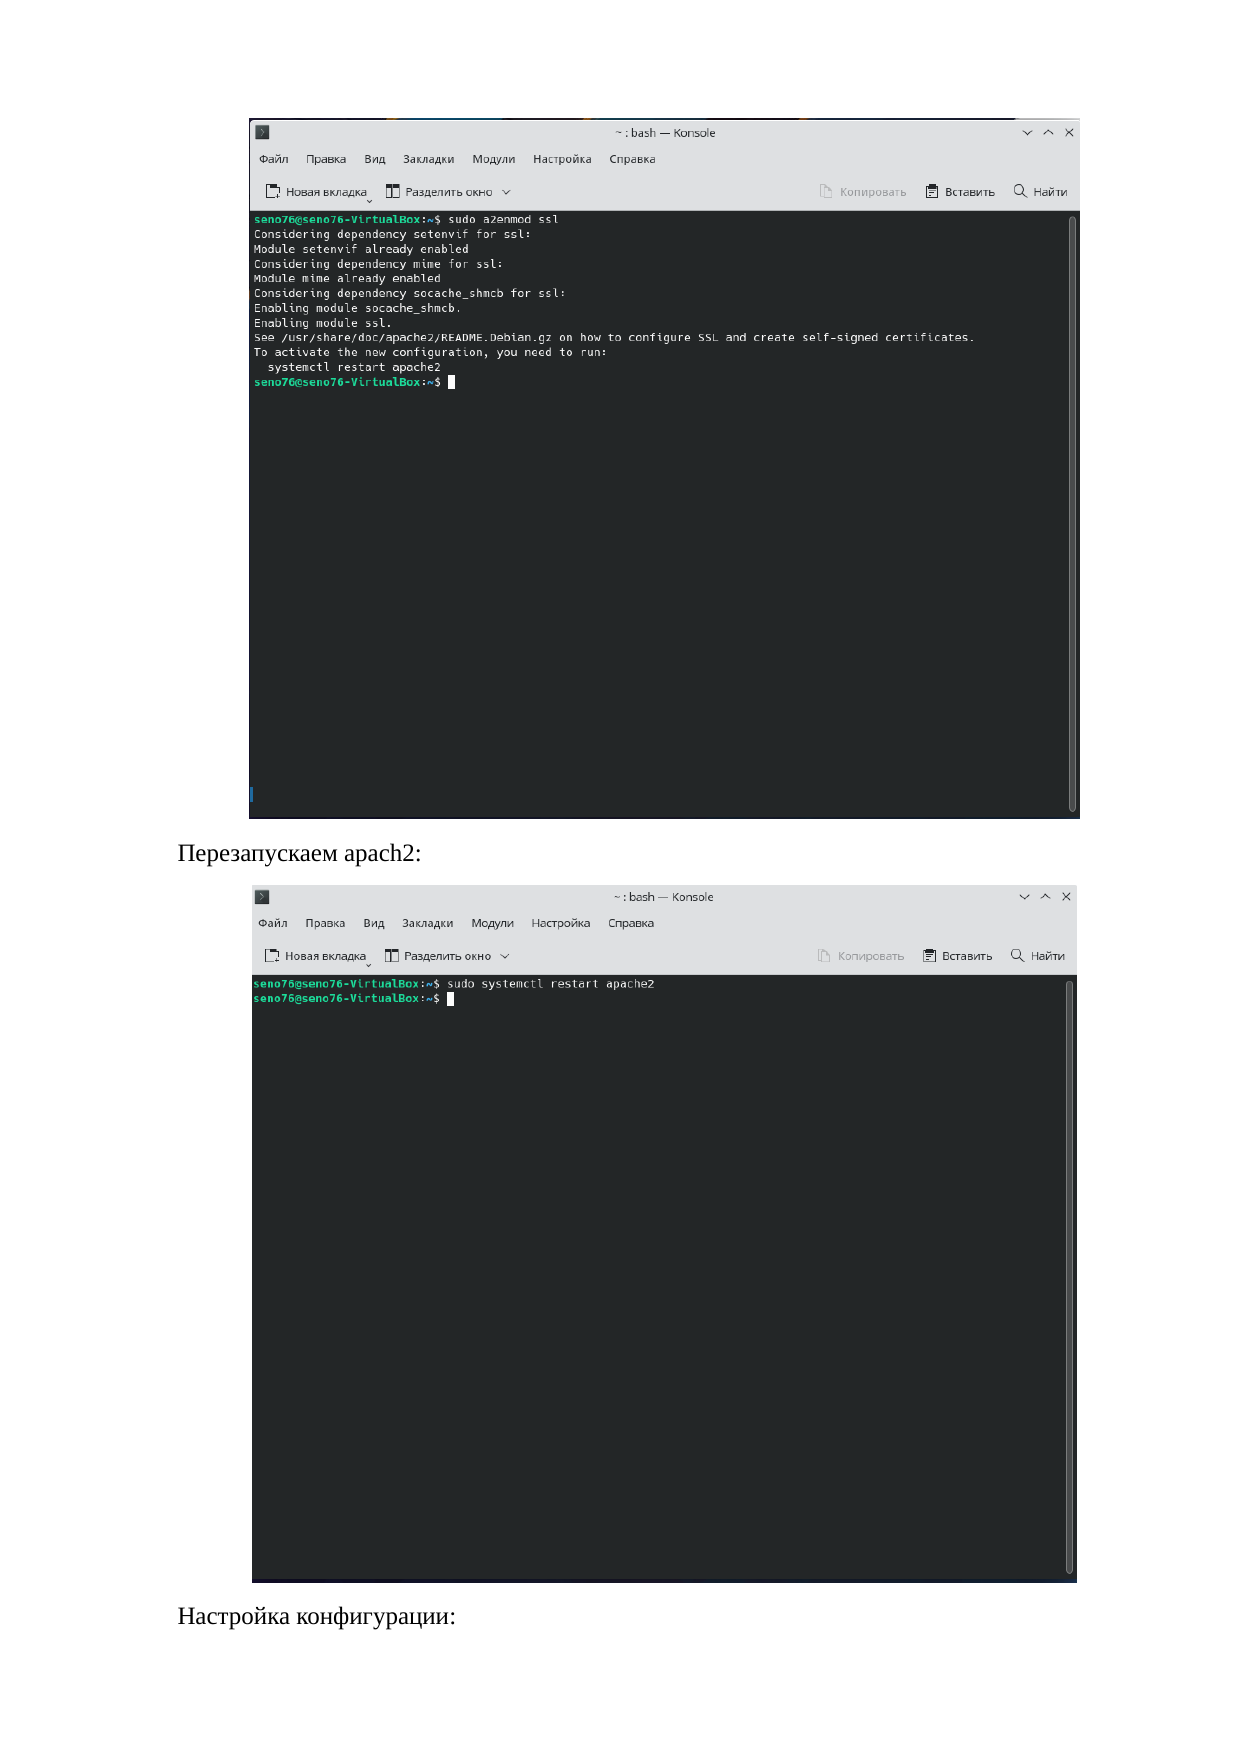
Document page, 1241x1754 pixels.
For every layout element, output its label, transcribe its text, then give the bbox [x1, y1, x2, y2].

text Настройка конфигурации: [177, 1601, 1152, 1630]
picture [252, 885, 1077, 1583]
picture [249, 118, 1080, 819]
text Перезапускаем apach2: [177, 838, 1152, 866]
